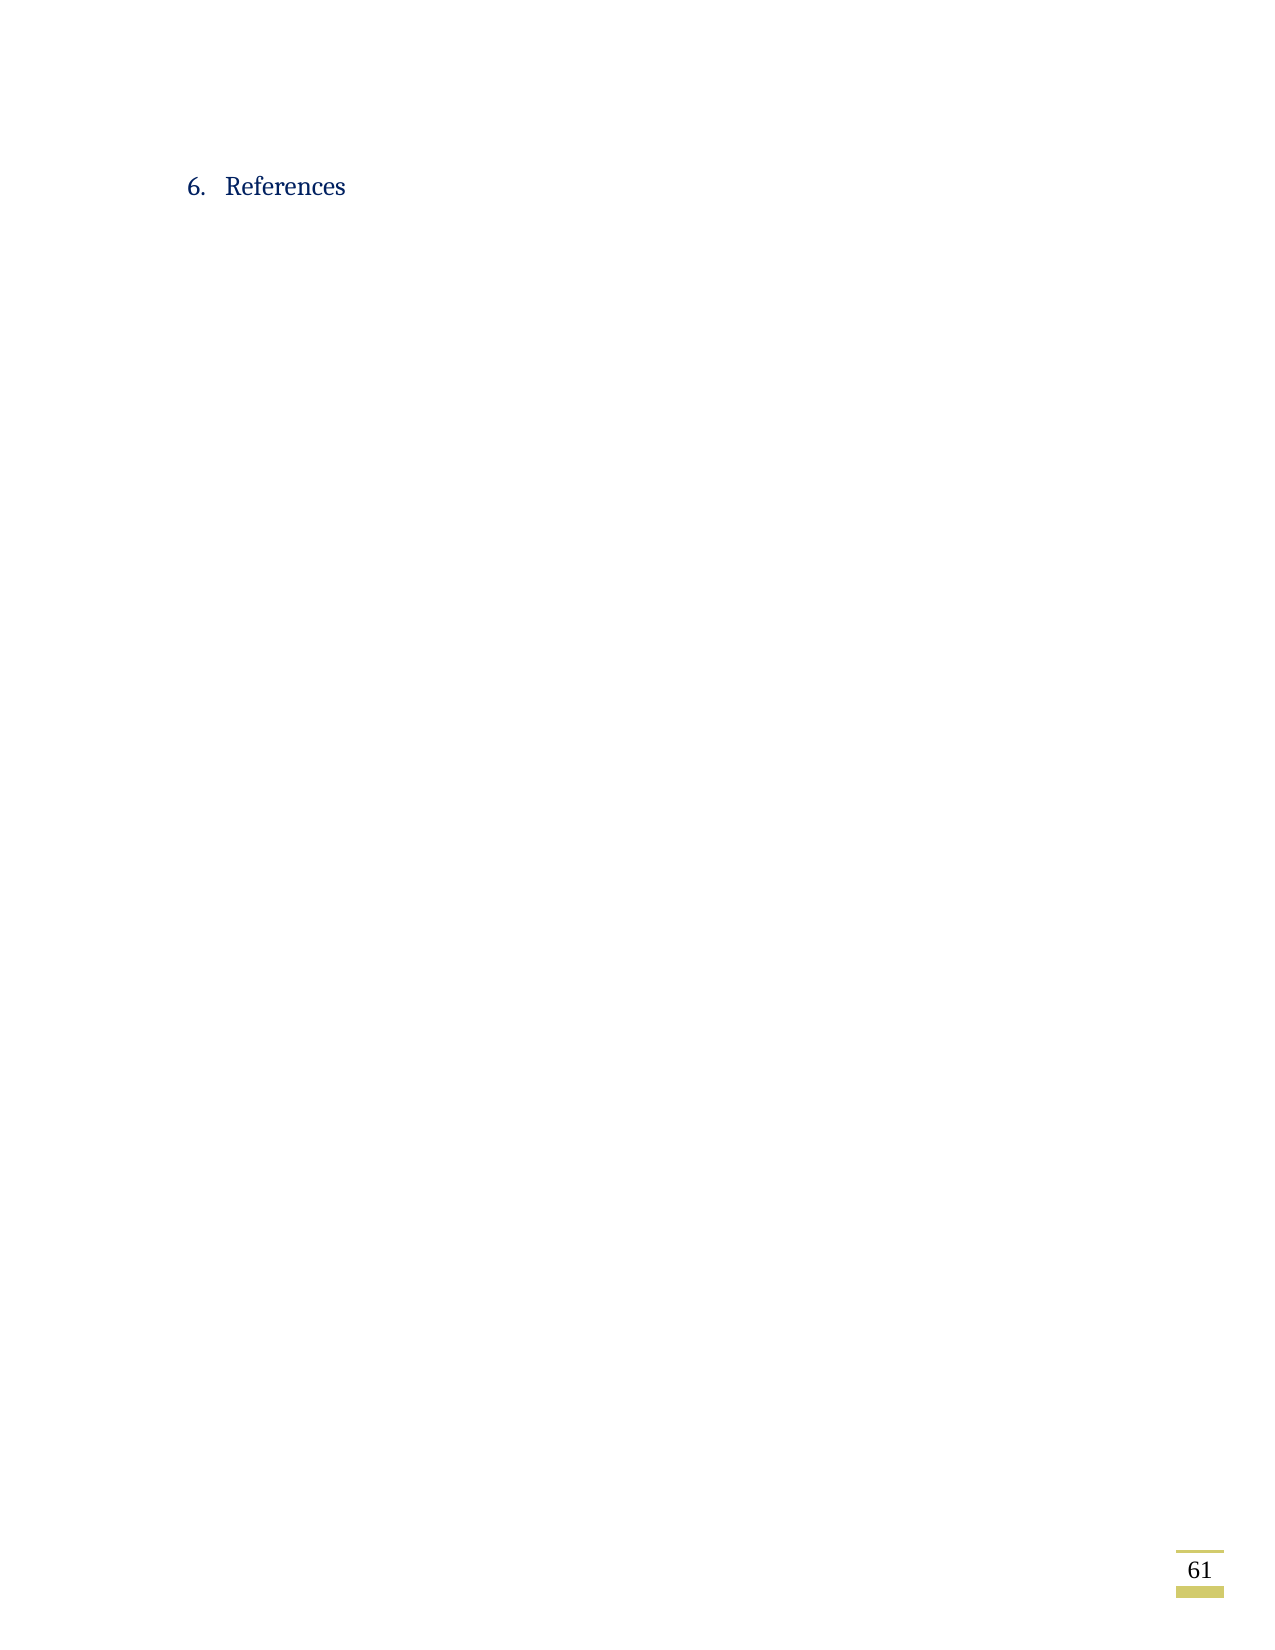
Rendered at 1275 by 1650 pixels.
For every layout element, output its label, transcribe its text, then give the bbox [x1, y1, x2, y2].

subtitle References [187, 171, 1125, 202]
